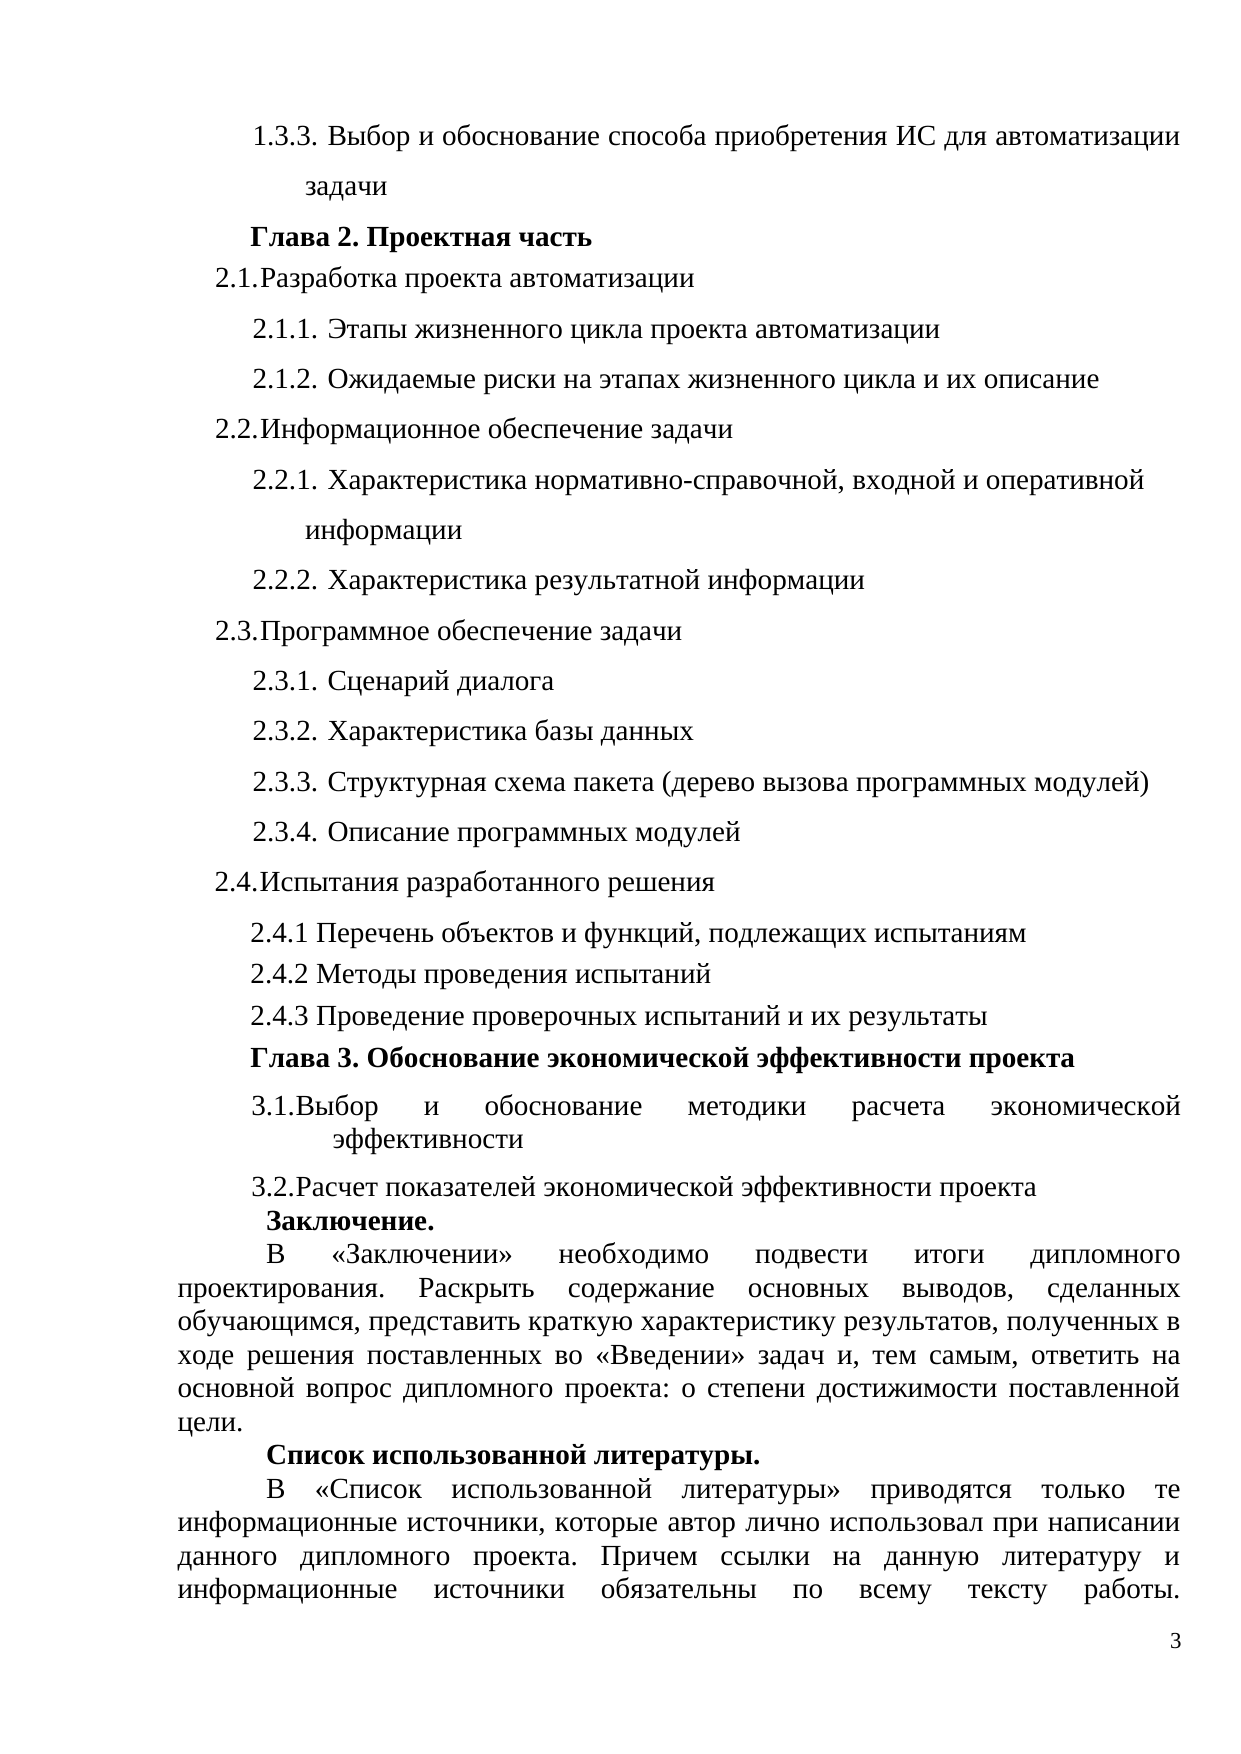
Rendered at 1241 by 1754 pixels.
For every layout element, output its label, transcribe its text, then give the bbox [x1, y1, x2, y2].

text 2.4.1 Перечень объектов и функций, подлежащих испытаниям [177, 915, 1181, 948]
text Глава 3. Обоснование экономической эффективности проекта [177, 1040, 1181, 1074]
list Программное обеспечение задачи [215, 613, 1181, 646]
list Описание программных модулей [252, 814, 1181, 848]
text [177, 1471, 1181, 1605]
list Ожидаемые риски на этапах жизненного цикла и их описание [252, 361, 1181, 395]
list Структурная схема пакета (дерево вызова программных модулей) [252, 764, 1181, 797]
list Характеристика базы данных [252, 713, 1181, 747]
text 2.4.2 Методы проведения испытаний [177, 957, 1181, 990]
list Выбор и обоснование методики расчета экономической эффективности [251, 1088, 1181, 1155]
list Разработка проекта автоматизации [215, 261, 1181, 294]
list Испытания разработанного решения [214, 864, 1181, 898]
list Характеристика нормативно-справочной, входной и оперативной информации [252, 462, 1181, 546]
list Сценарий диалога [252, 663, 1181, 697]
text Список использованной литературы. [177, 1437, 1181, 1471]
text 2.4.3 Проведение проверочных испытаний и их результаты [177, 998, 1181, 1032]
list Расчет показателей экономической эффективности проекта [251, 1169, 1181, 1203]
text Глава 2. Проектная часть [177, 219, 1181, 252]
list Этапы жизненного цикла проекта автоматизации [252, 311, 1181, 344]
list Информационное обеспечение задачи [215, 412, 1181, 445]
list Характеристика результатной информации [252, 562, 1181, 596]
text В «Заключении» необходимо подвести итоги дипломного проектирования. Раскрыть содержание основных выводов, сделанных обучающимся, представить краткую характеристику результатов, полученных в ходе решения поставленных во «Введении» задач и, тем самым, ответить на основной вопрос дипломного проекта: о степени достижимости поставленной цели. [177, 1236, 1181, 1437]
list Выбор и обоснование способа приобретения ИС для автоматизации задачи [252, 118, 1181, 202]
text Заключение. [177, 1203, 1181, 1236]
